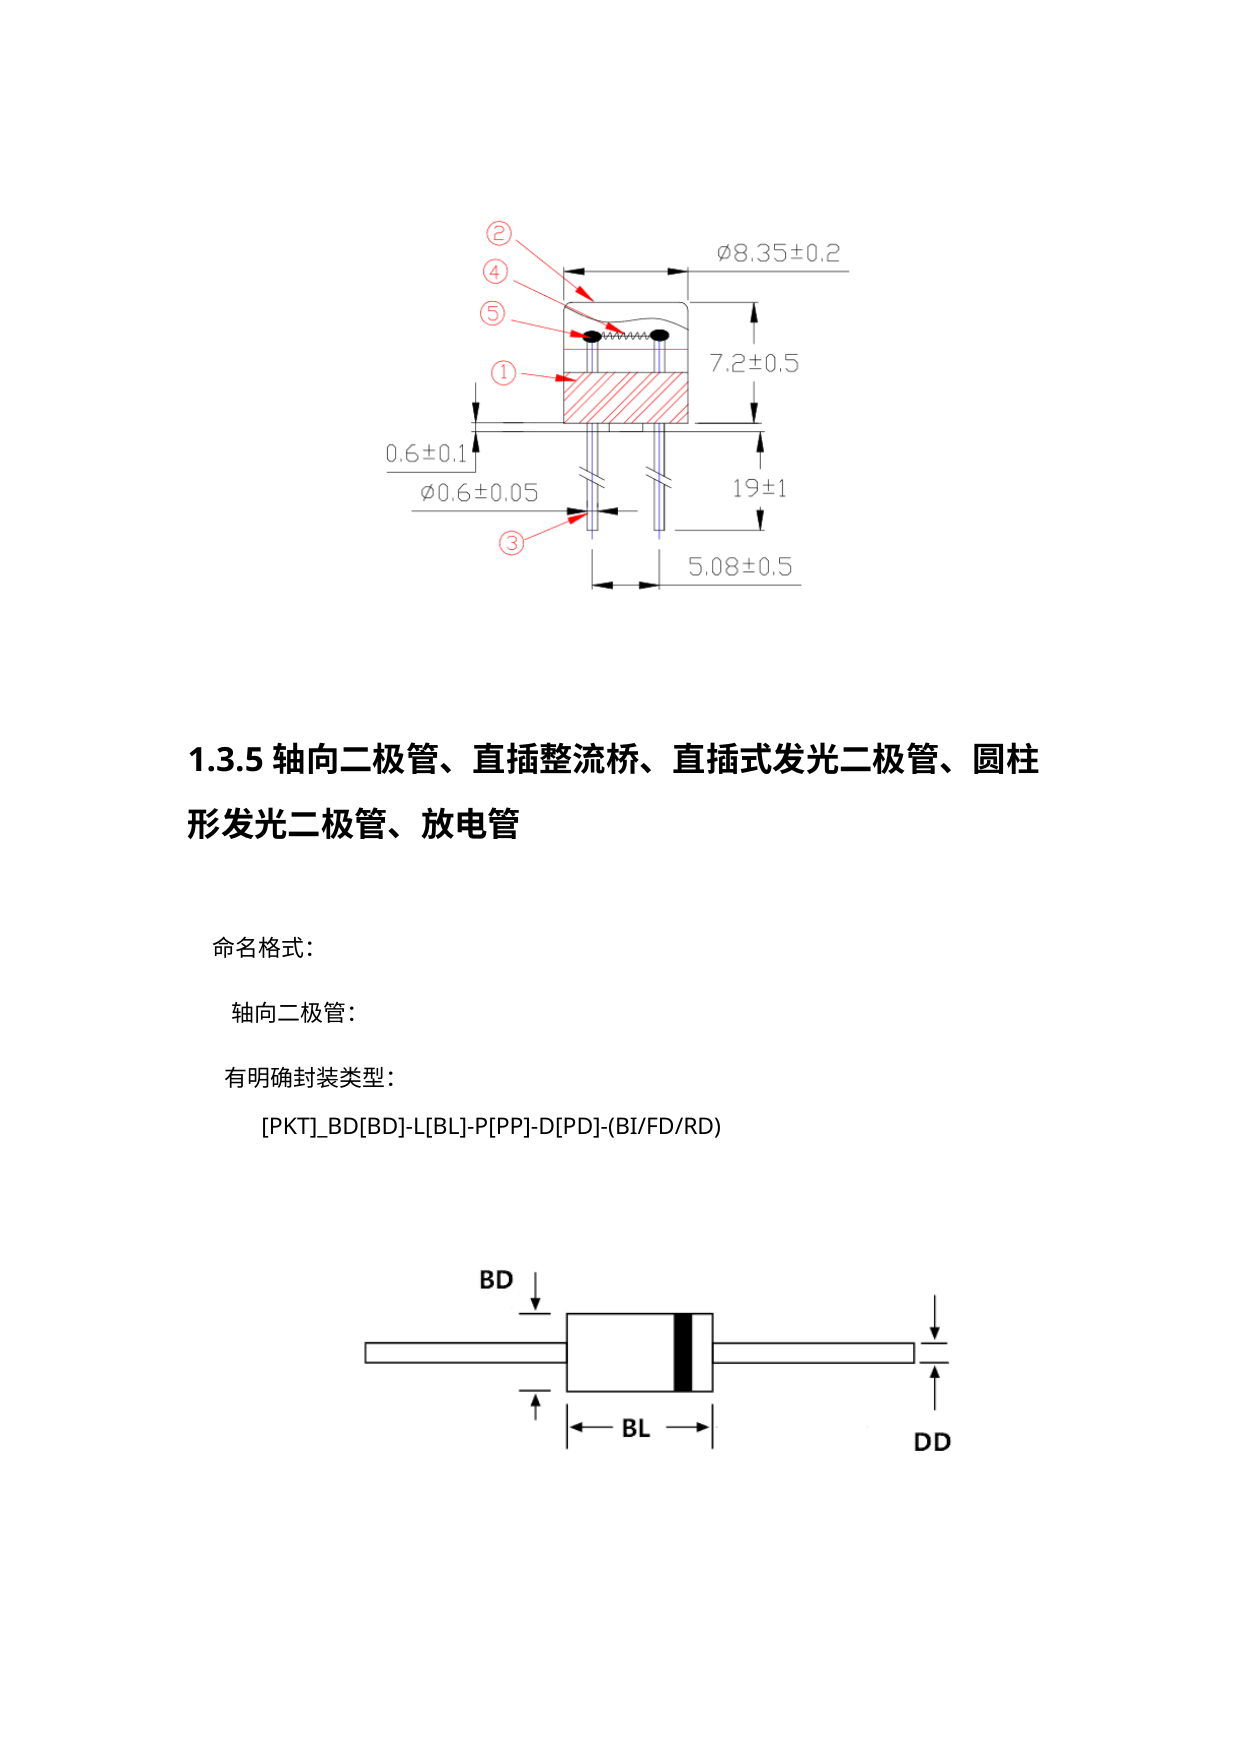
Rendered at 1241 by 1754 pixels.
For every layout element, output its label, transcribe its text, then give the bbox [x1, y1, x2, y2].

picture [231, 170, 1087, 609]
text 轴向二极管： [187, 979, 1053, 1044]
text 1.3.5 轴向二极管、直插整流桥、直插式发光二极管、圆柱形发光二极管、放电管 [187, 724, 1053, 854]
text 有明确封装类型： [212, 1044, 1053, 1109]
text 命名格式： [212, 914, 1053, 979]
picture [231, 1175, 1087, 1531]
text [PKT]_BD[BD]-L[BL]-P[PP]-D[PD]-(BI/FD/RD) [237, 1109, 1053, 1142]
